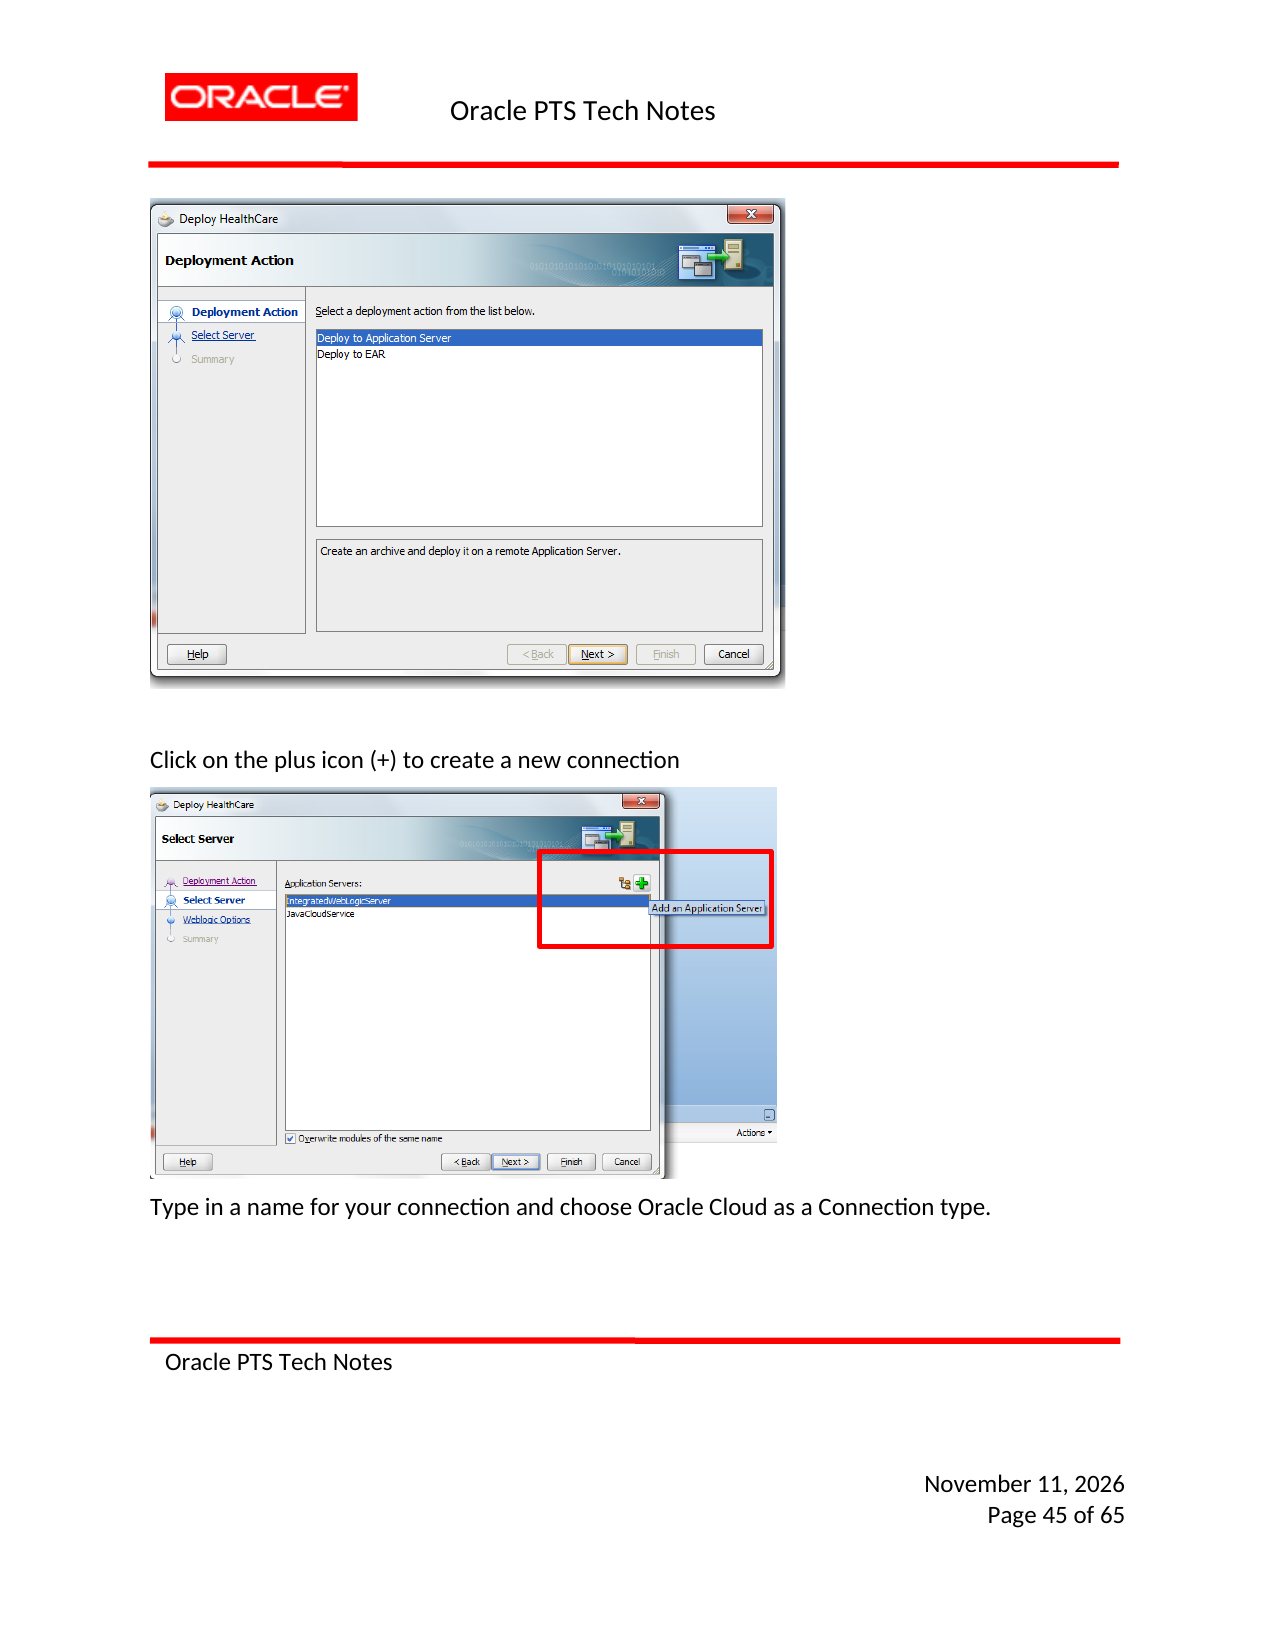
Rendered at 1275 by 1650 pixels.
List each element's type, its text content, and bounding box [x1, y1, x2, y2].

text Click on the plus icon (+) to create a new connection [150, 744, 1125, 774]
picture [150, 198, 786, 689]
text Type in a name for your connection and choose Oracle Cloud as a Connection type. [150, 1192, 1125, 1222]
picture [165, 73, 358, 121]
picture [150, 787, 777, 1179]
